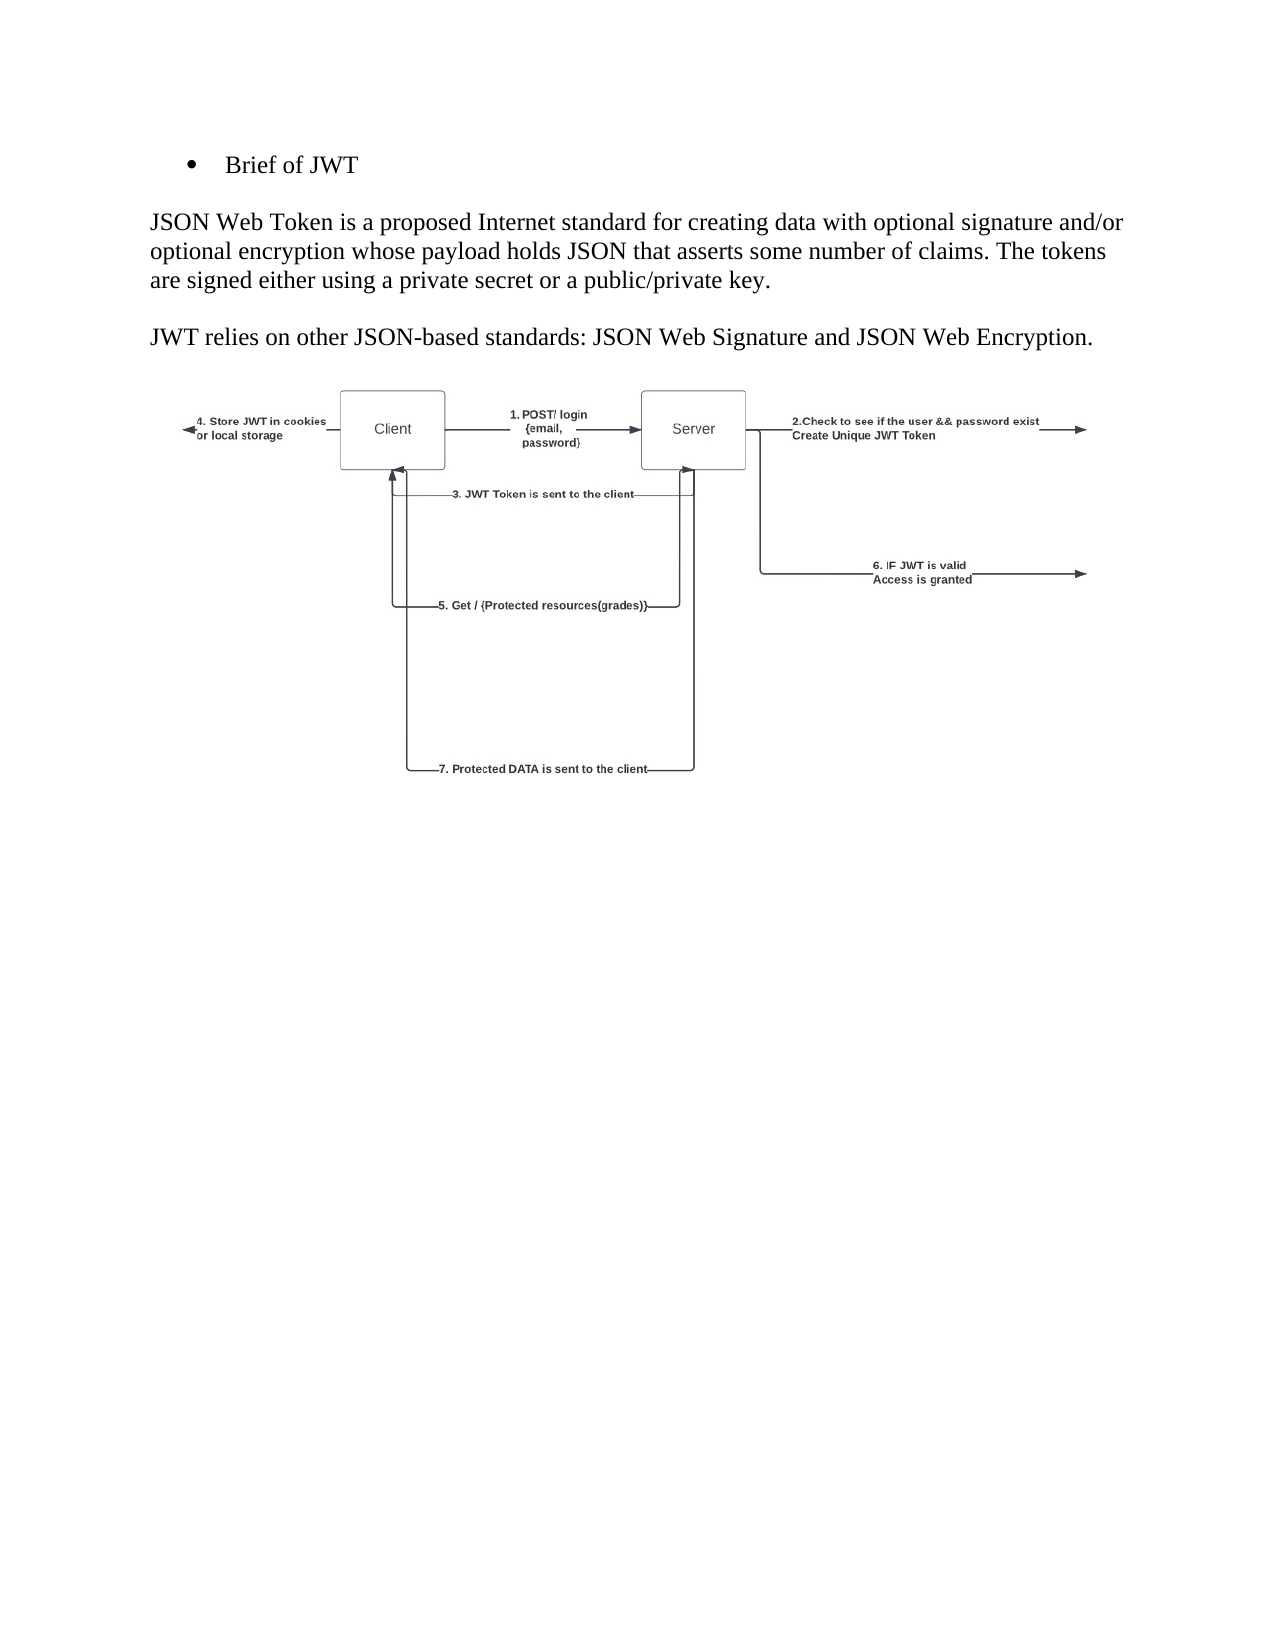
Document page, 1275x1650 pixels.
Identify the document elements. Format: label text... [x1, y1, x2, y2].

text JSON Web Token is a proposed Internet standard for creating data with optional signature and/or optional encryption whose payload holds JSON that asserts some number of claims. The tokens are signed either using a private secret or a public/private key. [150, 207, 1125, 294]
text JWT relies on other JSON-based standards: JSON Web Signature and JSON Web Encryption. [150, 322, 1125, 351]
list Brief of JWT [187, 150, 1125, 179]
picture [150, 351, 1125, 808]
